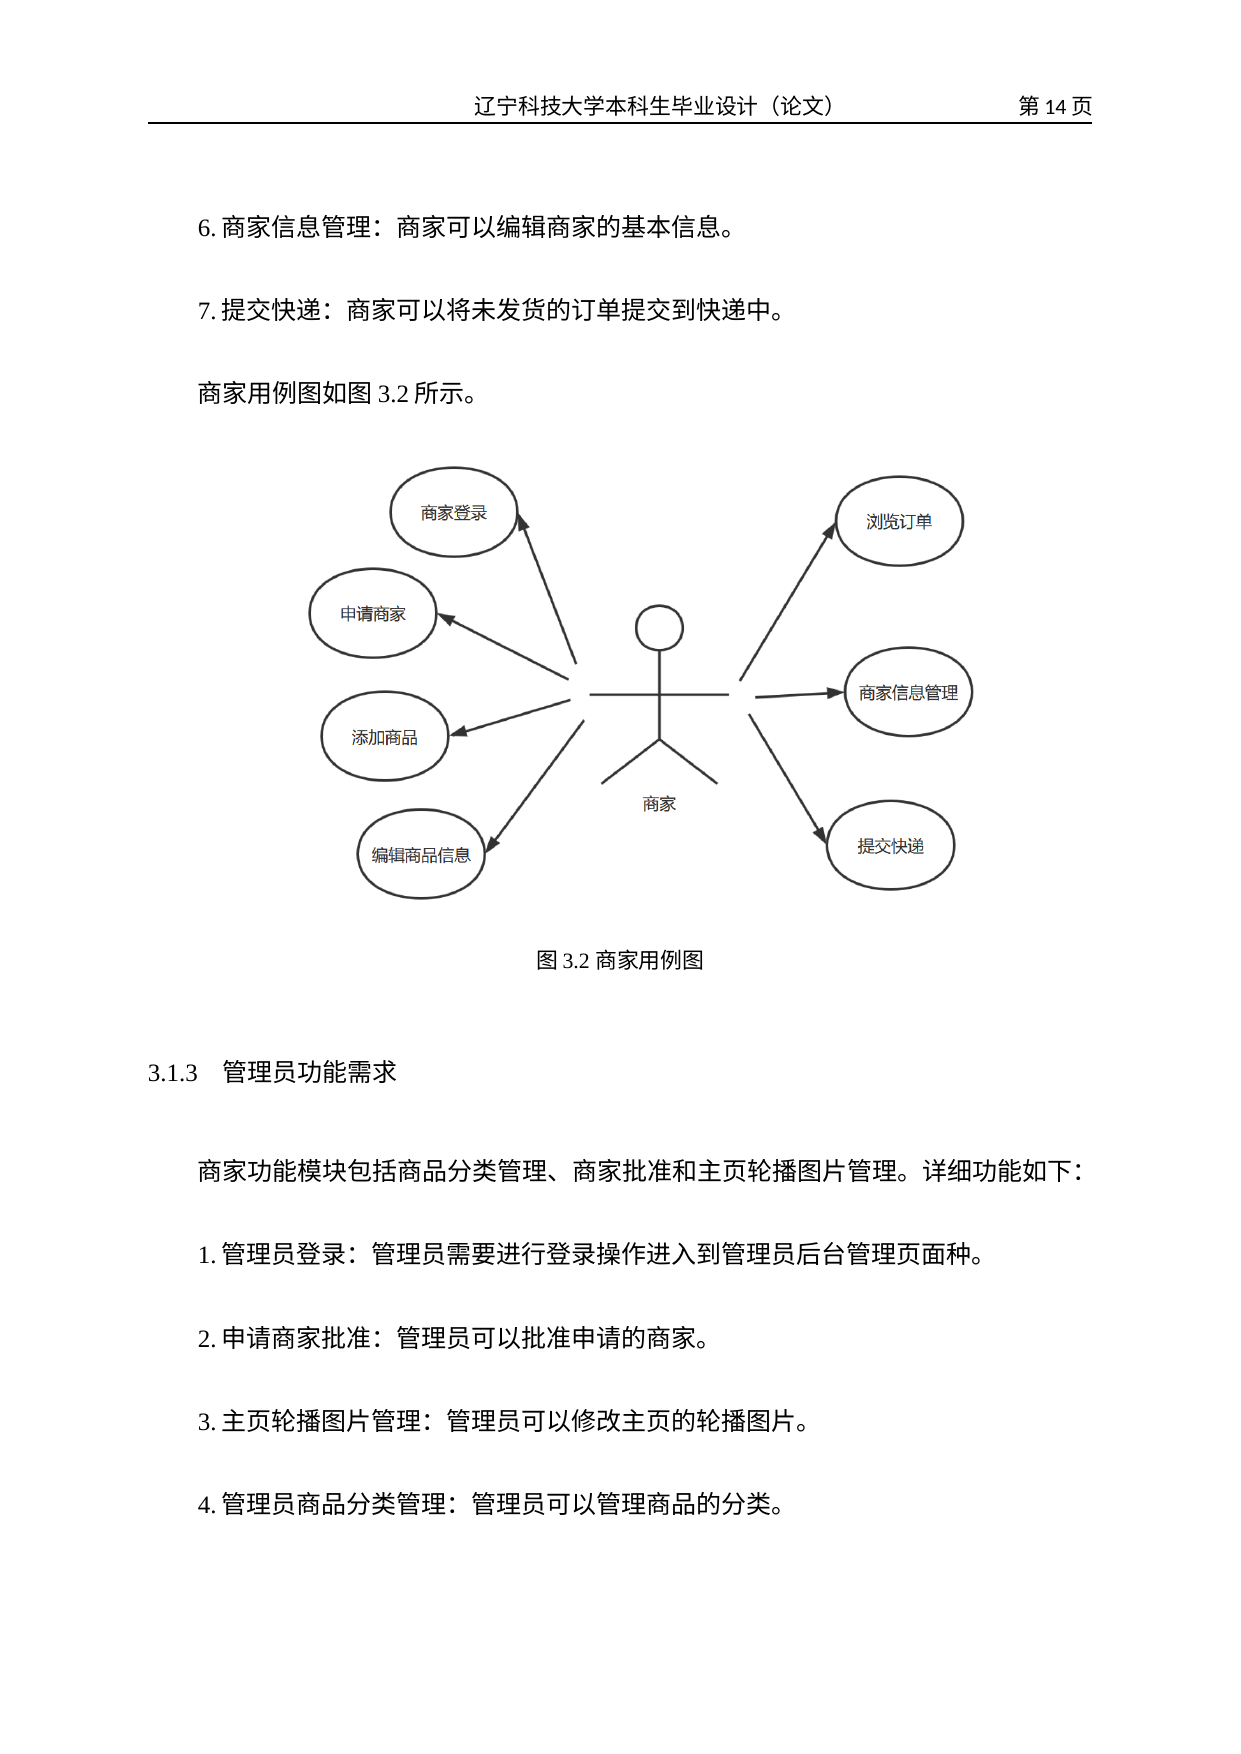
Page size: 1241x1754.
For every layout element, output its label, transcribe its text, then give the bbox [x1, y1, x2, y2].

subtitle 管理员功能需求 [148, 1038, 1092, 1103]
list 管理员登录：管理员需要进行登录操作进入到管理员后台管理页面种。 [148, 1221, 1092, 1286]
text 商家用例图如图3.2所示。 [148, 359, 1092, 424]
text 图3.2 商家用例图 [148, 942, 1092, 975]
list 提交快递：商家可以将未发货的订单提交到快递中。 [148, 276, 1092, 341]
list 管理员商品分类管理：管理员可以管理商品的分类。 [148, 1470, 1092, 1535]
list 申请商家批准：管理员可以批准申请的商家。 [148, 1304, 1092, 1369]
list 商家信息管理：商家可以编辑商家的基本信息。 [148, 193, 1092, 258]
text 商家功能模块包括商品分类管理、商家批准和主页轮播图片管理。详细功能如下： [148, 1137, 1092, 1202]
list 主页轮播图片管理：管理员可以修改主页的轮播图片。 [148, 1387, 1092, 1452]
picture [298, 442, 992, 915]
